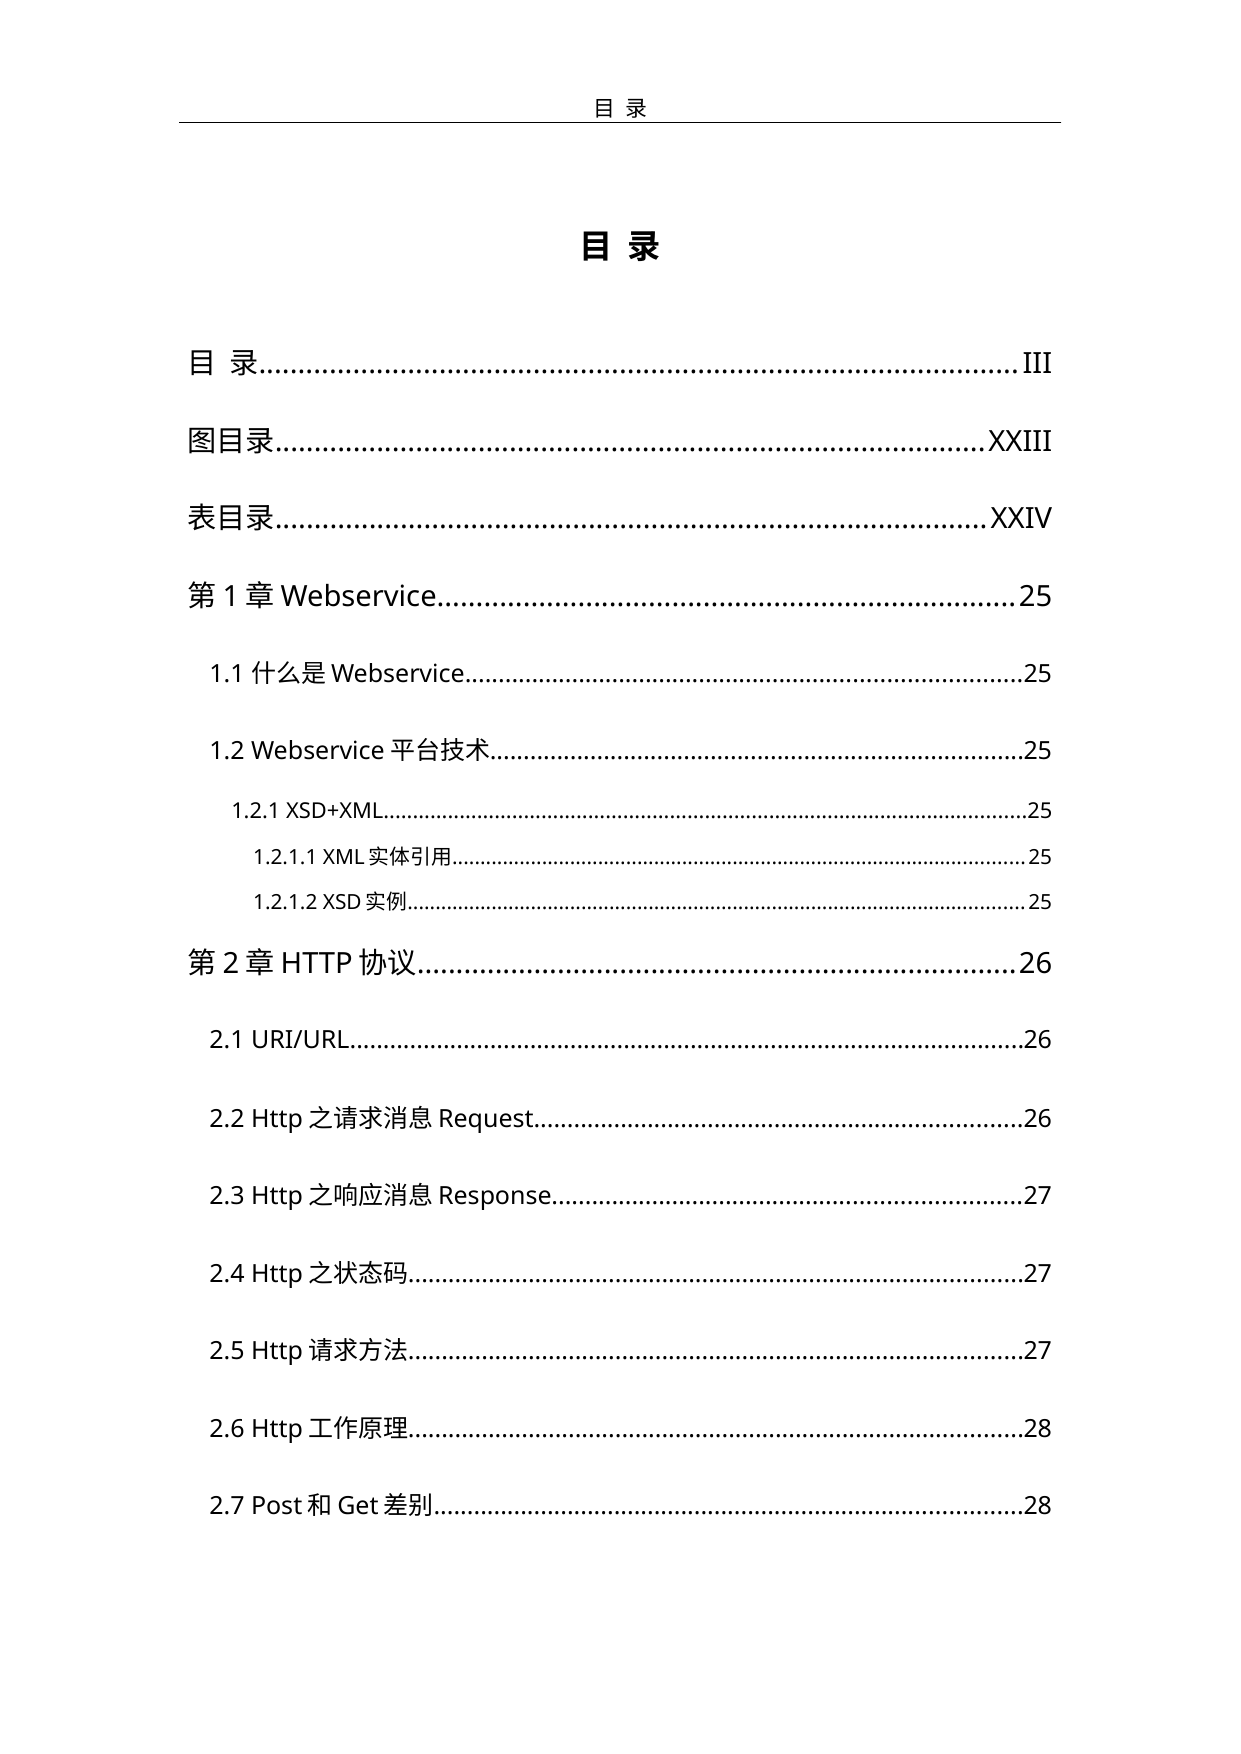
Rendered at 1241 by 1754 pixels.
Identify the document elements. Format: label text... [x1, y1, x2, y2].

text 2.3 Http之响应消息Response 27 [209, 1161, 1053, 1226]
text 2.4 Http之状态码 27 [209, 1239, 1053, 1304]
text 2.5 Http请求方法 27 [209, 1316, 1053, 1381]
text 2.6 Http工作原理 28 [209, 1394, 1053, 1459]
text 图目录 XXIII [187, 406, 1053, 471]
text 1.2.1.1 XML实体引用 25 [253, 839, 1053, 871]
text 1.1 什么是Webservice 25 [209, 639, 1053, 704]
text 2.2 Http之请求消息Request 26 [209, 1084, 1053, 1149]
text 2.7 Post和Get差别 28 [209, 1471, 1053, 1536]
text 1.2 Webservice平台技术 25 [209, 716, 1053, 781]
text 表目录 XXIV [187, 484, 1053, 549]
text 目 录 III [187, 329, 1053, 394]
text 2.1 URI/URL 26 [209, 1006, 1053, 1071]
text 第1章 Webservice 25 [187, 561, 1053, 626]
subtitle 目 录 [187, 212, 1053, 277]
text 第2章 HTTP协议 26 [187, 929, 1053, 994]
text 1.2.1 XSD+XML 25 [231, 794, 1053, 826]
text 1.2.1.2 XSD实例 25 [253, 884, 1053, 916]
